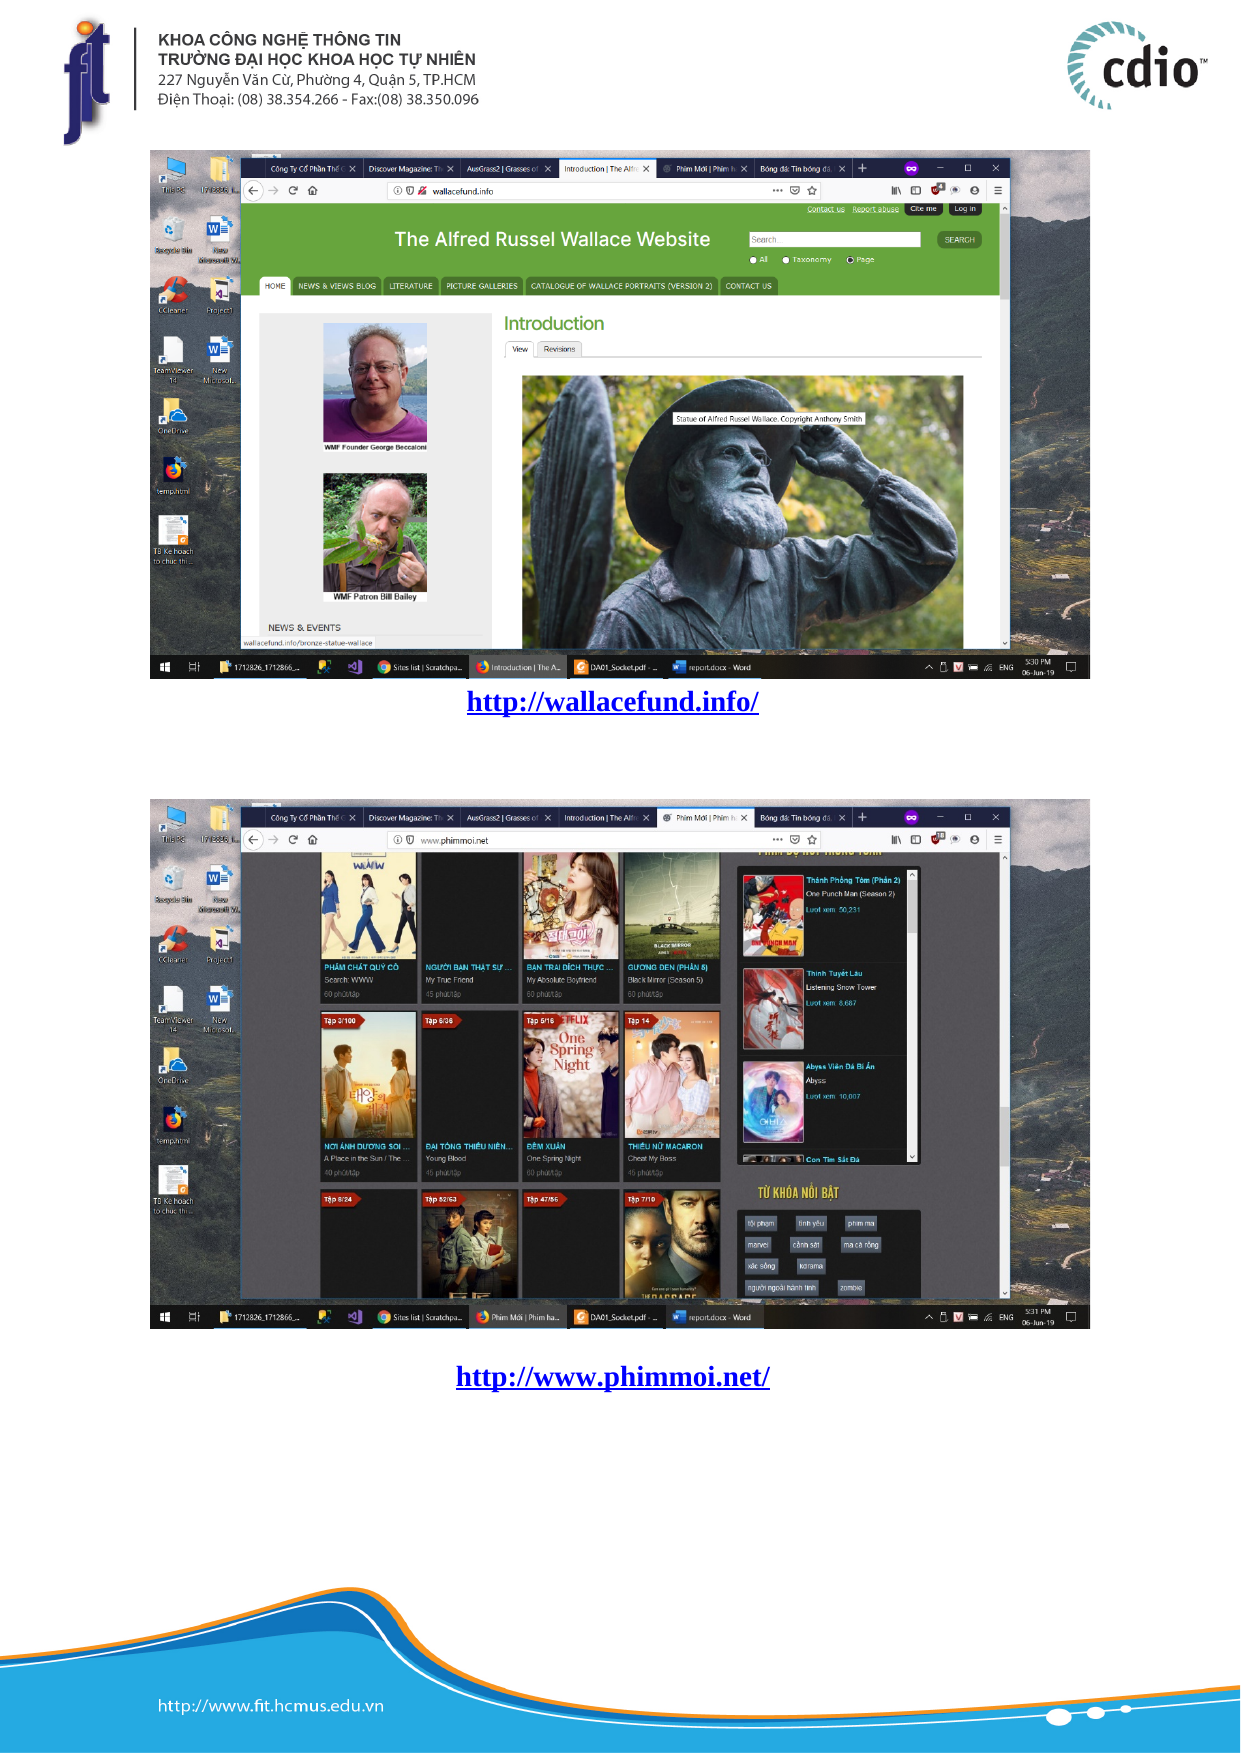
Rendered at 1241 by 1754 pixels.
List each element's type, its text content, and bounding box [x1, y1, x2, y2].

picture [0, 1584, 1241, 1753]
picture [40, 10, 1220, 679]
picture [150, 799, 1091, 1329]
text http://wallacefund.info/ [135, 150, 1090, 717]
